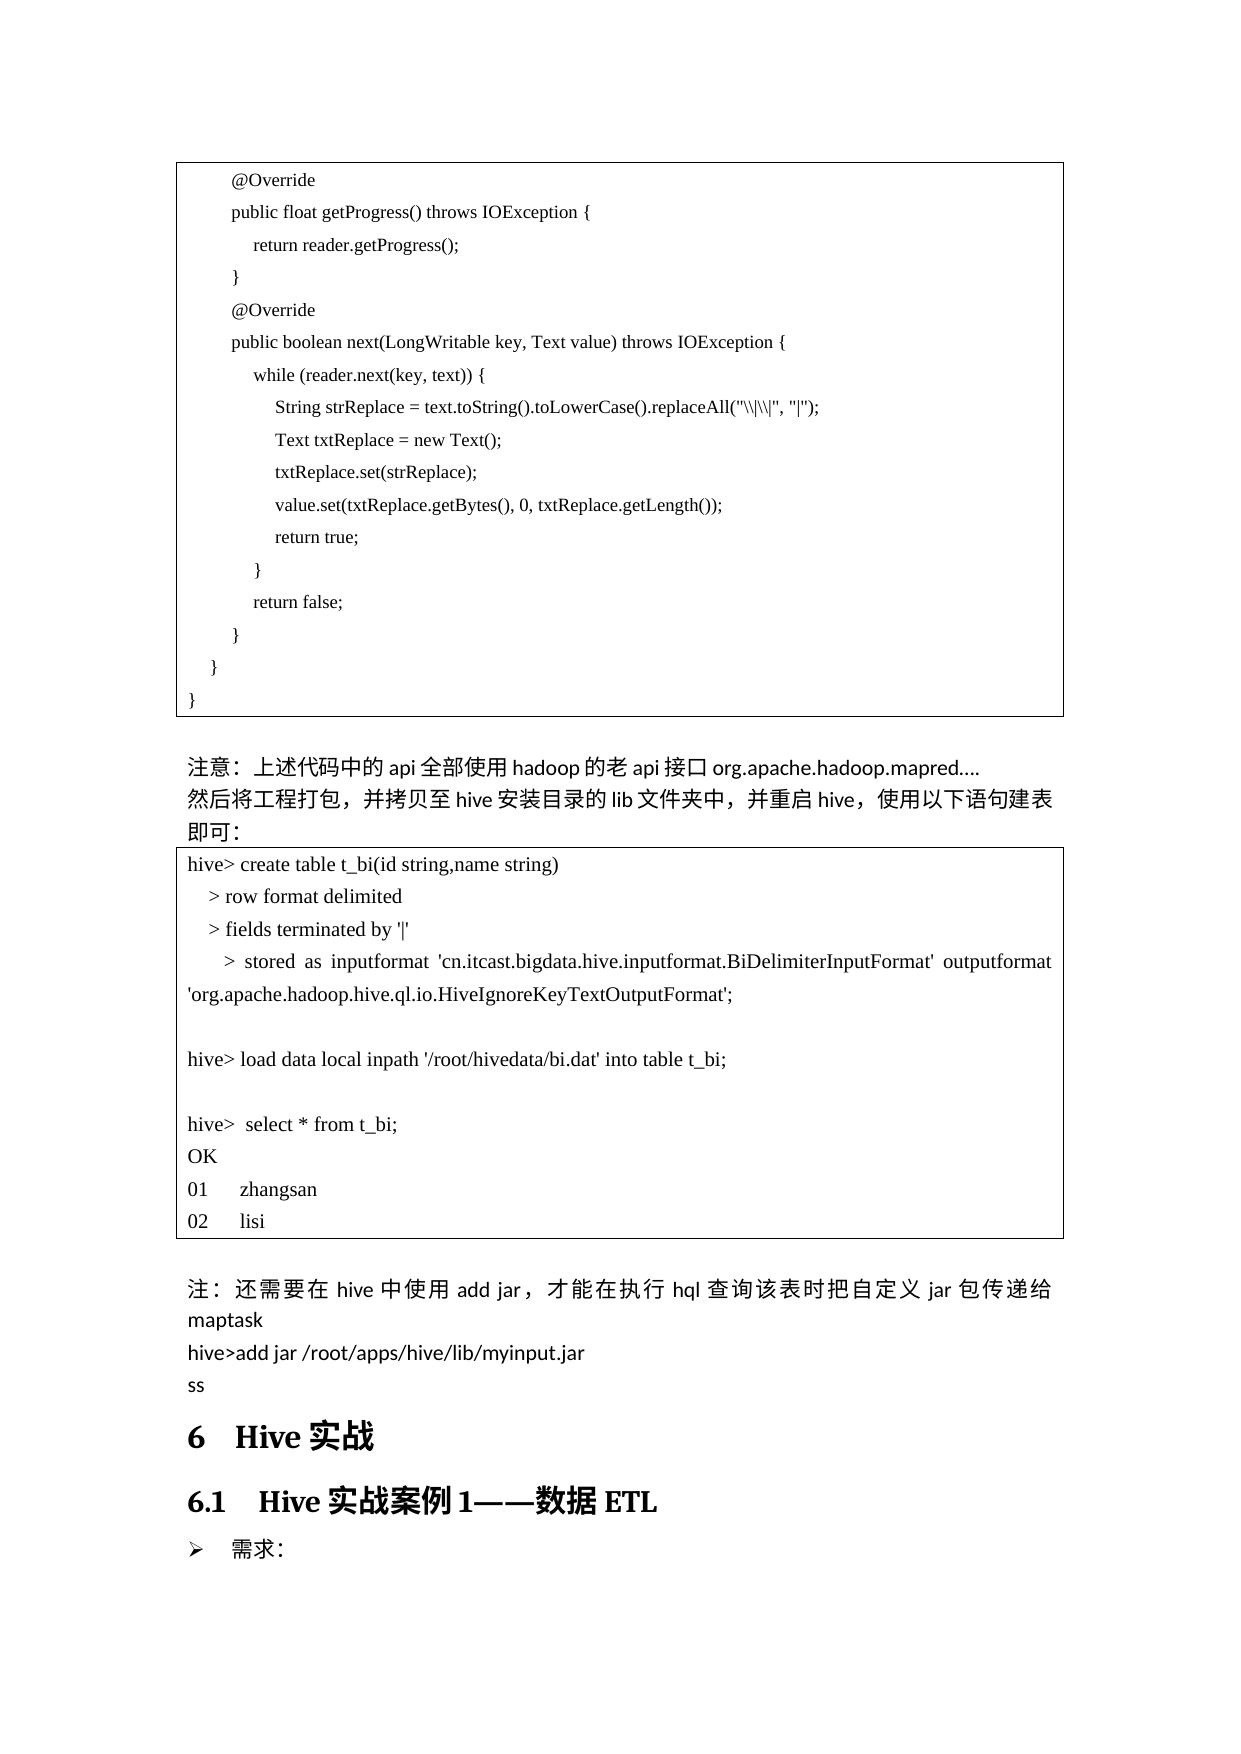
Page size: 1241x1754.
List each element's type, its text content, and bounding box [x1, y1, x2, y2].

text hive>add jar /root/apps/hive/lib/myinput.jar [187, 1336, 1053, 1369]
text 注：还需要在hive中使用add jar，才能在执行hql查询该表时把自定义jar包传递给maptask [187, 1271, 1053, 1336]
text 注意：上述代码中的api全部使用hadoop的老api接口 org.apache.hadoop.mapred…. [187, 749, 1053, 782]
table_header hive> create table t_bi(id string,name string) > row format delimited > fields terminated by '|' > stored as inputformat 'cn.itcast.bigdata.hive.inputformat.BiDelimiterInputFormat' outputformat 'org.apache.hadoop.hive.ql.io.HiveIgnoreKeyTextOutputFormat'; hive> load data local inpath '/root/hivedata/bi.dat' into table t_bi; hive> select * from t_bi; OK 01 zhangsan 02 lisi [177, 848, 1063, 1238]
list 需求： [187, 1531, 1053, 1564]
subtitle Hive实战 [187, 1401, 1053, 1466]
text ss [187, 1369, 1053, 1401]
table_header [177, 163, 1063, 716]
subtitle Hive实战案例1——数据ETL [187, 1466, 1053, 1531]
text 然后将工程打包，并拷贝至hive安装目录的lib文件夹中，并重启hive，使用以下语句建表即可： [187, 782, 1053, 847]
